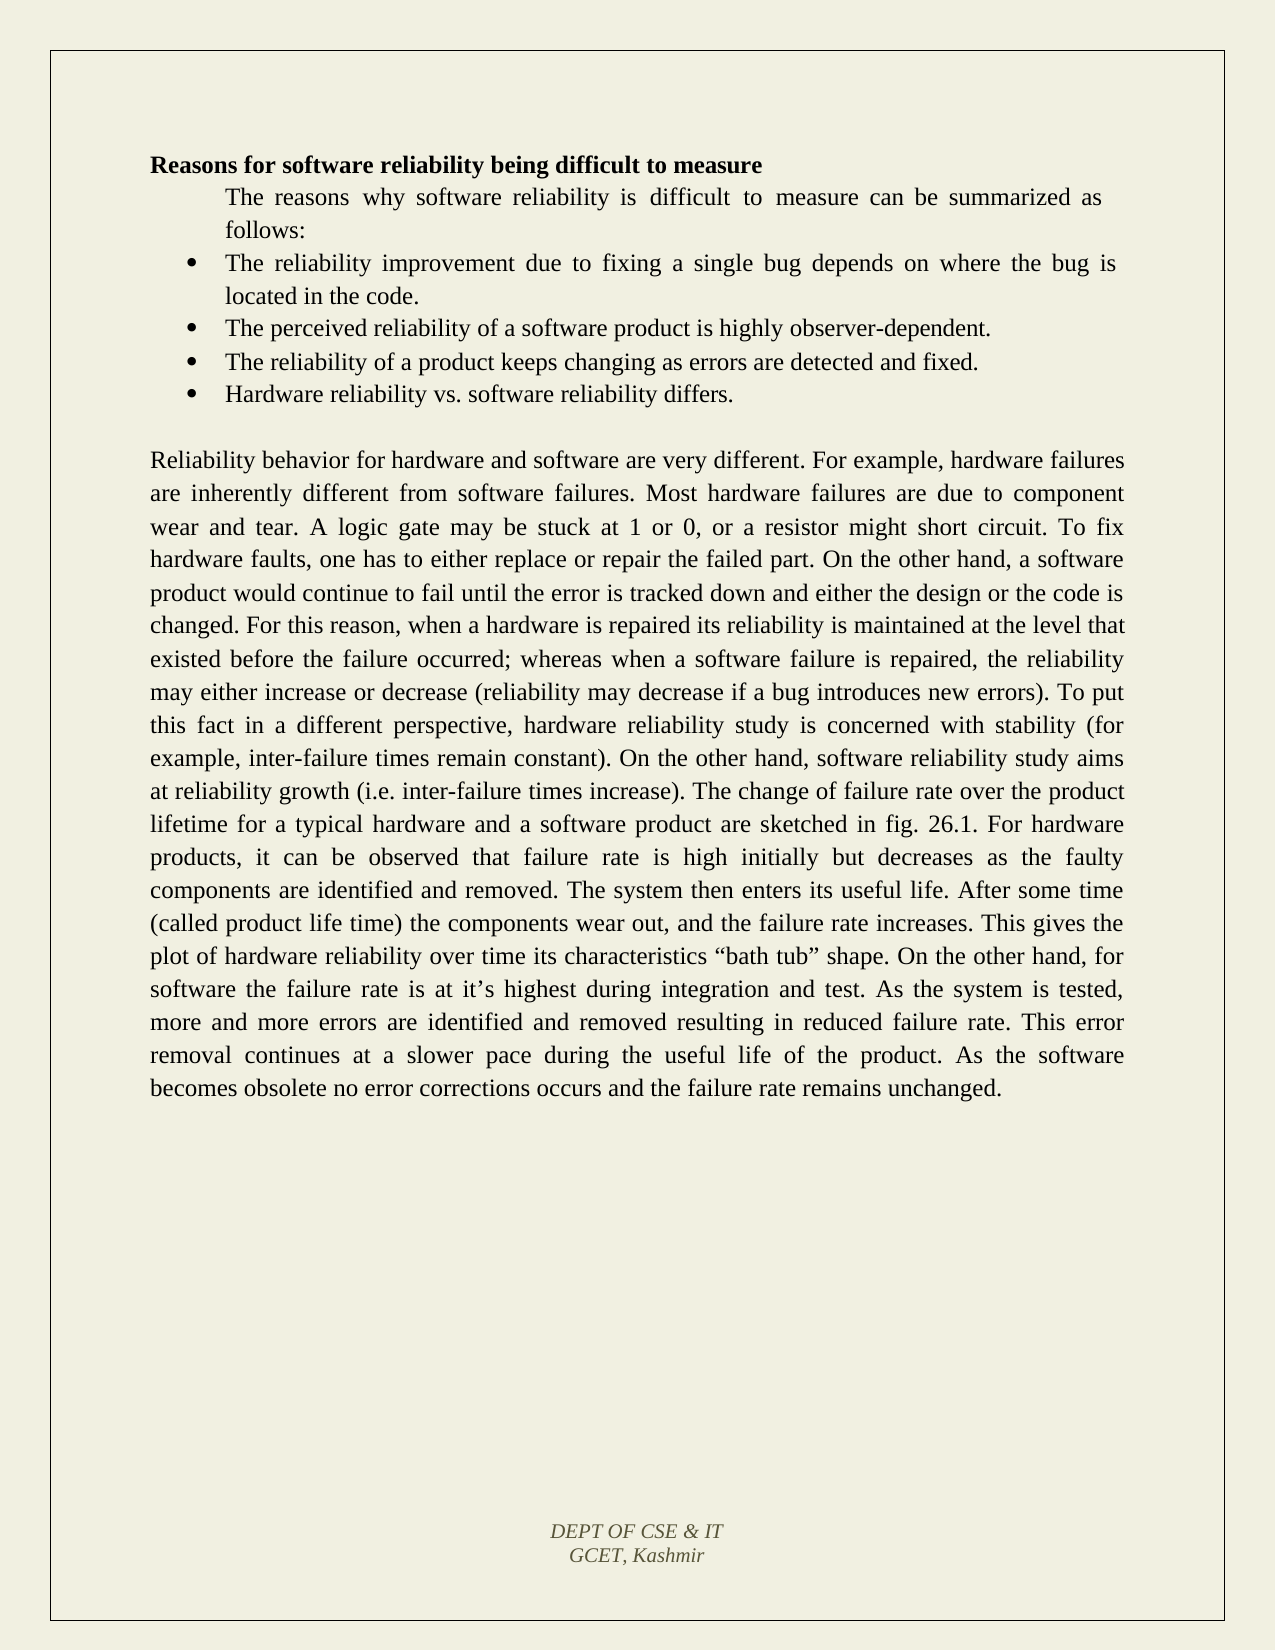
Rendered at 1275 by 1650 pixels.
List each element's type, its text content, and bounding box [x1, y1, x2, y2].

text DEPT OF CSE & IT [112, 1519, 1162, 1543]
list The reliability improvement due to fixing a single bug depends on where the bug is located in the code. [187, 248, 1125, 310]
list The reliability of a product keeps changing as errors are detected and fixed. [187, 347, 1162, 375]
text GCET, Kashmir [113, 1543, 1162, 1567]
text Reliability behavior for hardware and software are very different. For example, hardware failures are inherently different from software failures. Most hardware failures are due to component wear and tear. A logic gate may be stuck at 1 or 0, or a resistor might short circuit. To fix hardware faults, one has to either replace or repair the failed part. On the other hand, a software product would continue to fail until the error is tracked down and either the design or the code is changed. For this reason, when a hardware is repaired its reliability is maintained at the level that existed before the failure occurred; whereas when a software failure is repaired, the reliability may either increase or decrease (reliability may decrease if a bug introduces new errors). To put this fact in a different perspective, hardware reliability study is concerned with stability (for example, inter-failure times remain constant). On the other hand, software reliability study aims at reliability growth (i.e. inter-failure times increase). The change of failure rate over the product lifetime for a typical hardware and a software product are sketched in fig. 26.1. For hardware products, it can be observed that failure rate is high initially but decreases as the faulty components are identified and removed. The system then enters its useful life. After some time (called product life time) the components wear out, and the failure rate increases. This gives the plot of hardware reliability over time its characteristics “bath tub” shape. On the other hand, for software the failure rate is at it’s highest during integration and test. As the system is tested, more and more errors are identified and removed resulting in reduced failure rate. This error removal continues at a slower pace during the useful life of the product. As the software becomes obsolete no error corrections occurs and the failure rate remains unchanged. [150, 446, 1126, 1102]
text The reasons why software reliability is difficult to measure can be summarized as follows: [225, 182, 1162, 244]
subtitle Reasons for software reliability being difficult to measure [150, 150, 1162, 179]
list The perceived reliability of a software product is highly observer-dependent. [187, 313, 1162, 342]
list Hardware reliability vs. software reliability differs. [187, 379, 1162, 408]
